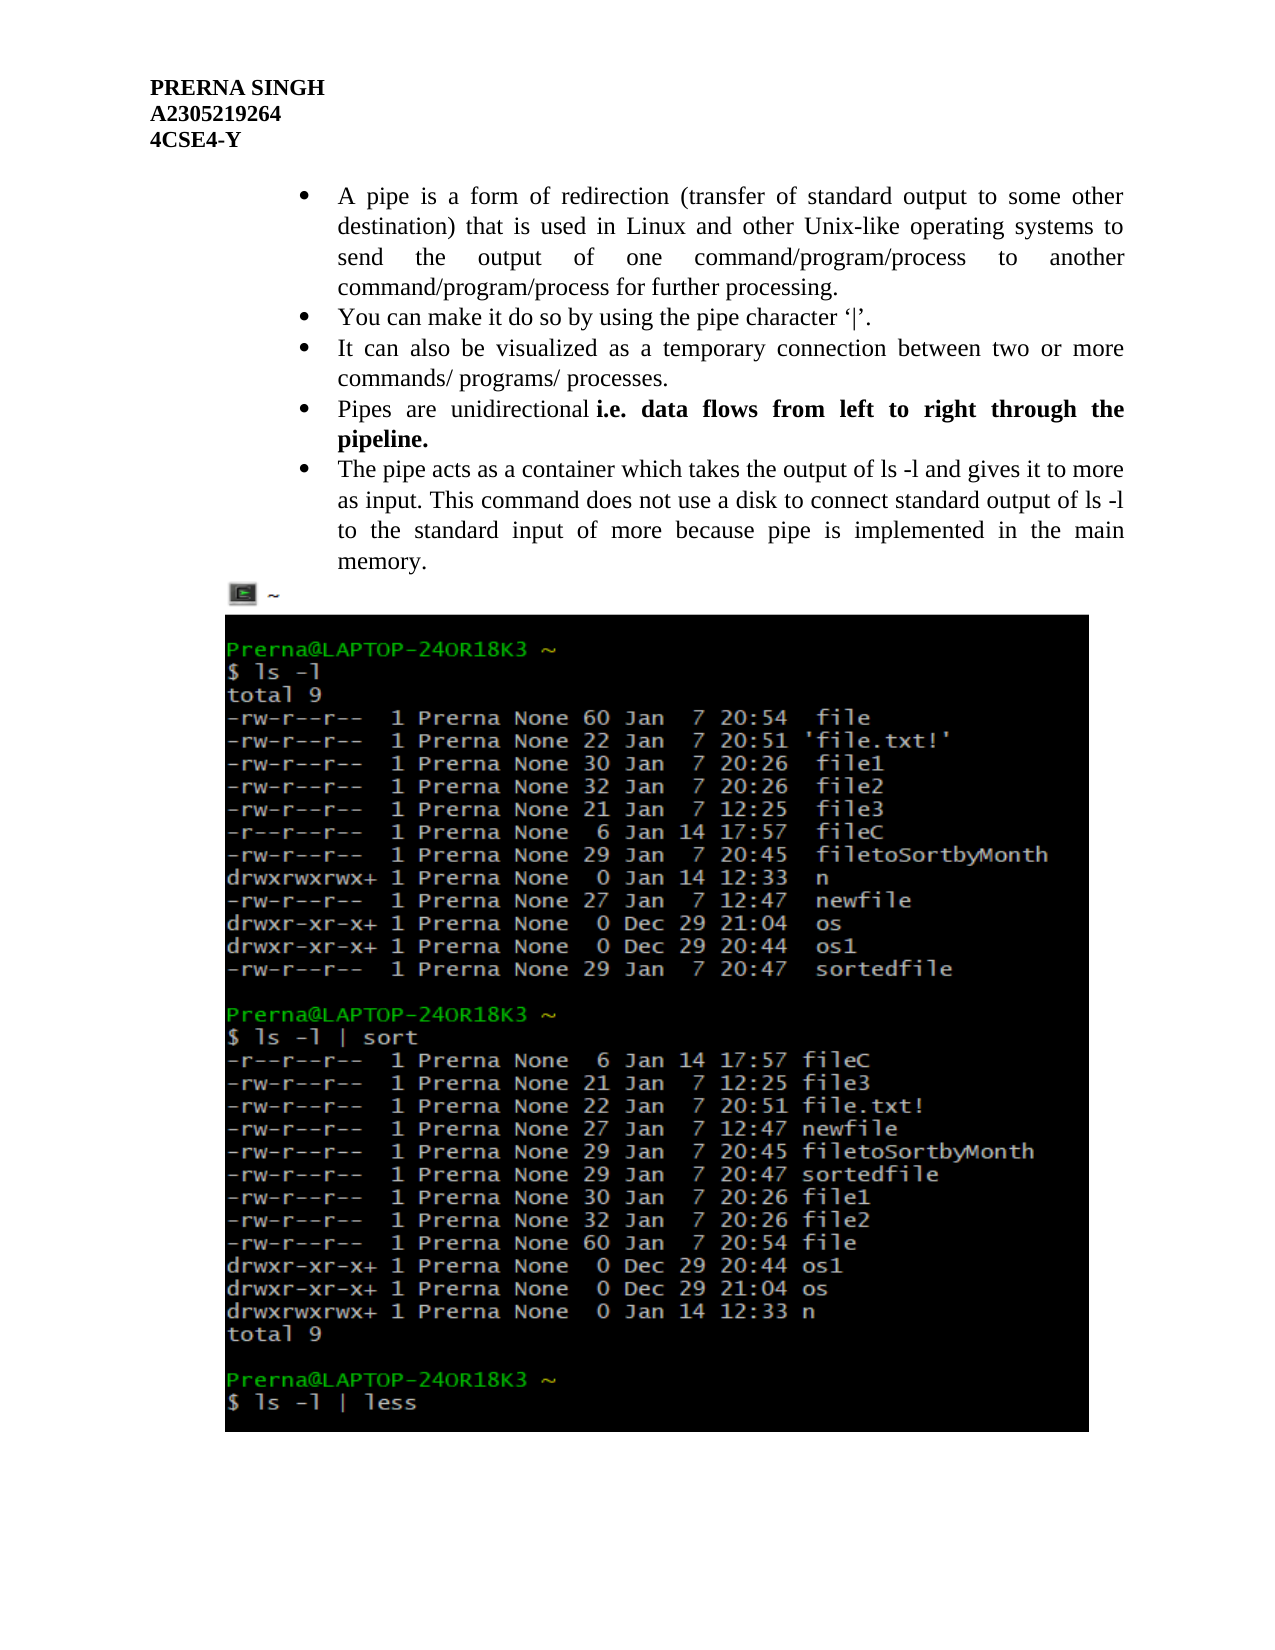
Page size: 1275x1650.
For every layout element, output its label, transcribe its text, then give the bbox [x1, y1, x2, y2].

list It can also be visualized as a temporary connection between two or more commands/ programs/ processes. [300, 333, 1125, 392]
list You can make it do so by using the pipe character ‘|’. [300, 302, 1125, 331]
list Pipes are unidirectional i.e. data flows from left to right through the pipeline. [300, 394, 1125, 453]
picture [225, 576, 1089, 1432]
list The pipe acts as a container which takes the output of ls -l and gives it to more as input. This command does not use a disk to connect standard output of ls -l to the standard input of more because pipe is implemented in the main memory. [300, 454, 1125, 574]
list A pipe is a form of redirection (transfer of standard output to some other destination) that is used in Linux and other Unix-like operating systems to send the output of one command/program/process to another command/program/process for further processing. [300, 181, 1125, 301]
